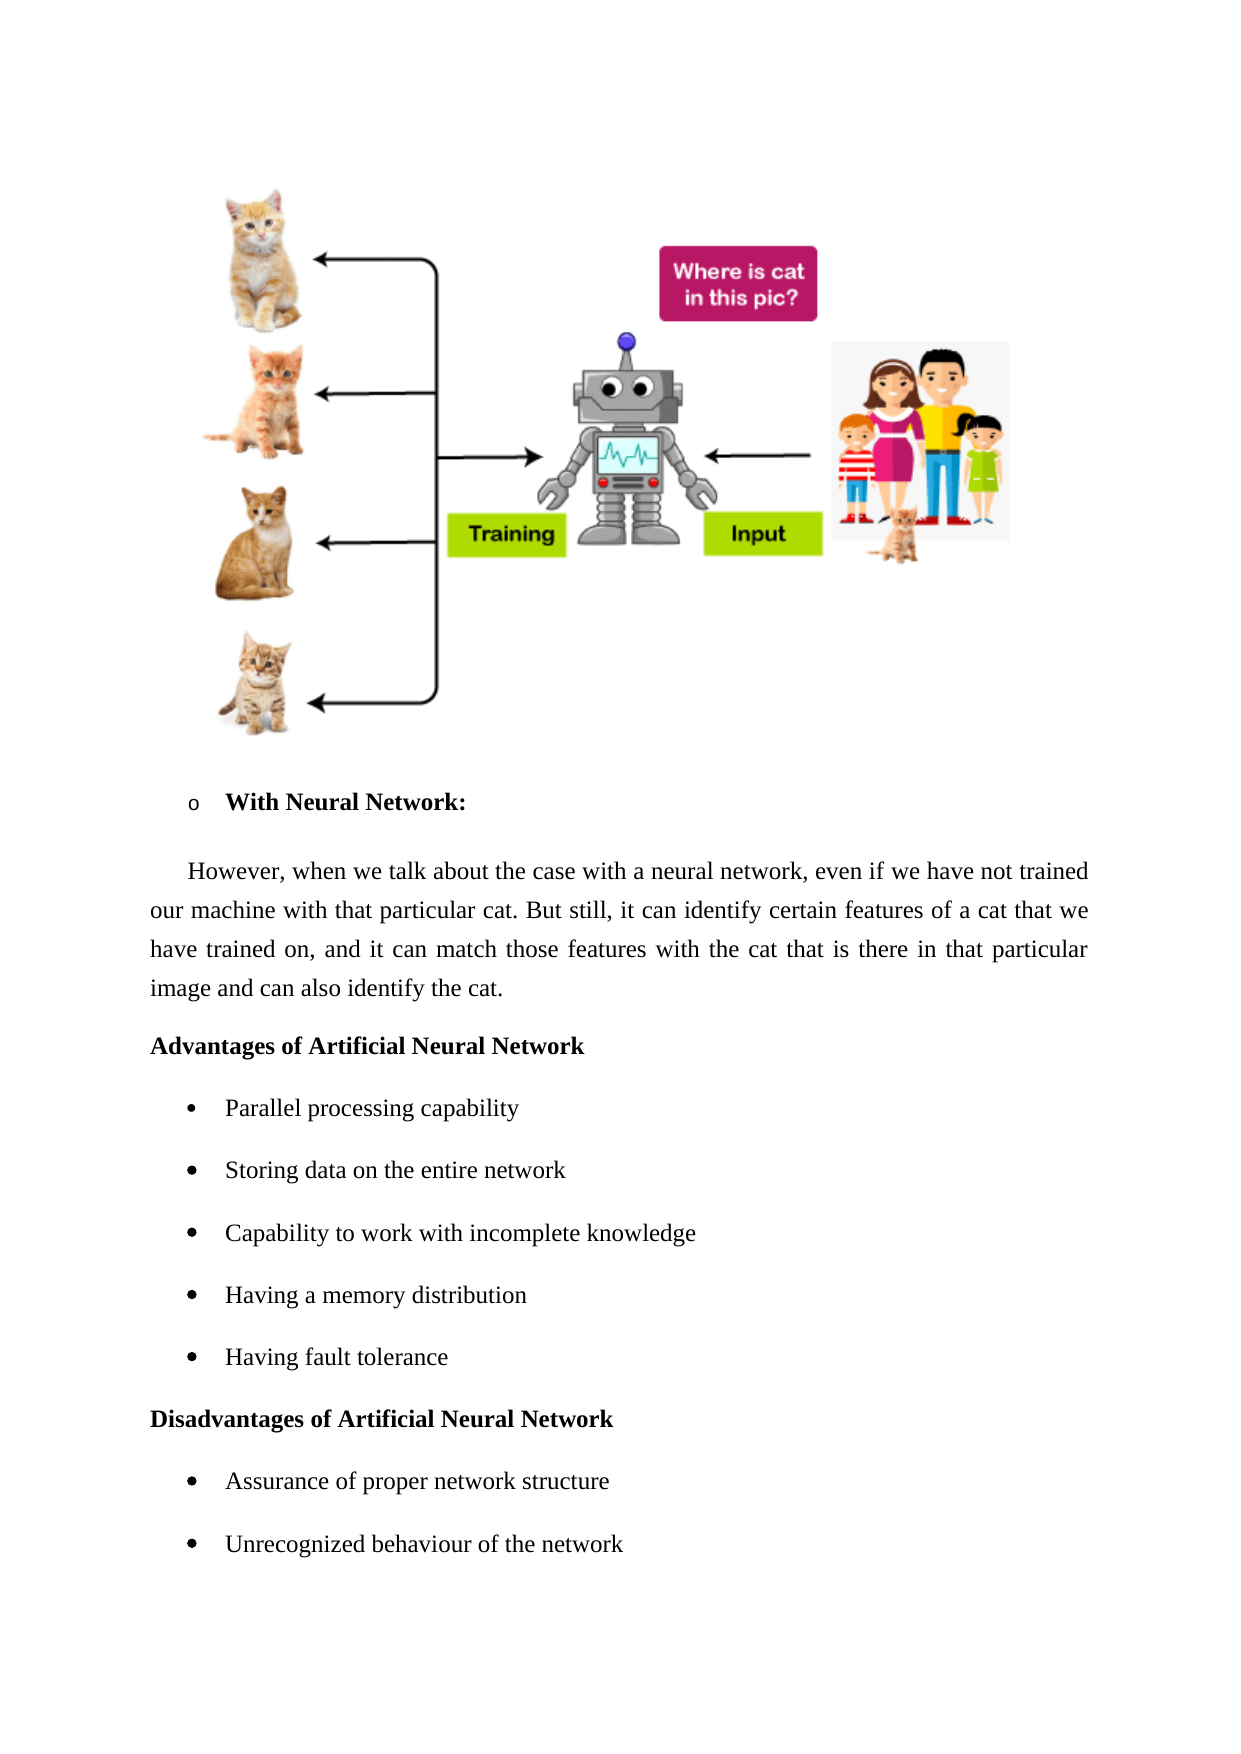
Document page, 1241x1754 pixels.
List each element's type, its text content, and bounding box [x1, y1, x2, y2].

list Capability to work with incomplete knowledge [187, 1218, 1090, 1246]
picture [150, 182, 1088, 745]
subtitle Advantages of Artificial Neural Network [150, 1031, 1090, 1060]
list With Neural Network: [187, 777, 1090, 817]
subtitle Disadvantages of Artificial Neural Network [150, 1404, 1090, 1433]
list Storing data on the entire network [187, 1156, 1090, 1184]
list Assurance of proper network structure [187, 1466, 1090, 1495]
list Having fault tolerance [187, 1342, 1090, 1371]
list Unrecognized behaviour of the network [187, 1529, 1090, 1557]
list Parallel processing capability [187, 1093, 1090, 1122]
list Having a memory distribution [187, 1280, 1090, 1309]
text However, when we talk about the case with a neural network, even if we have not trained our machine with that particular cat. But still, it can identify certain features of a cat that we have trained on, and it can match those features with the cat that is there in that particular image and can also identify the cat. [150, 846, 1090, 1002]
